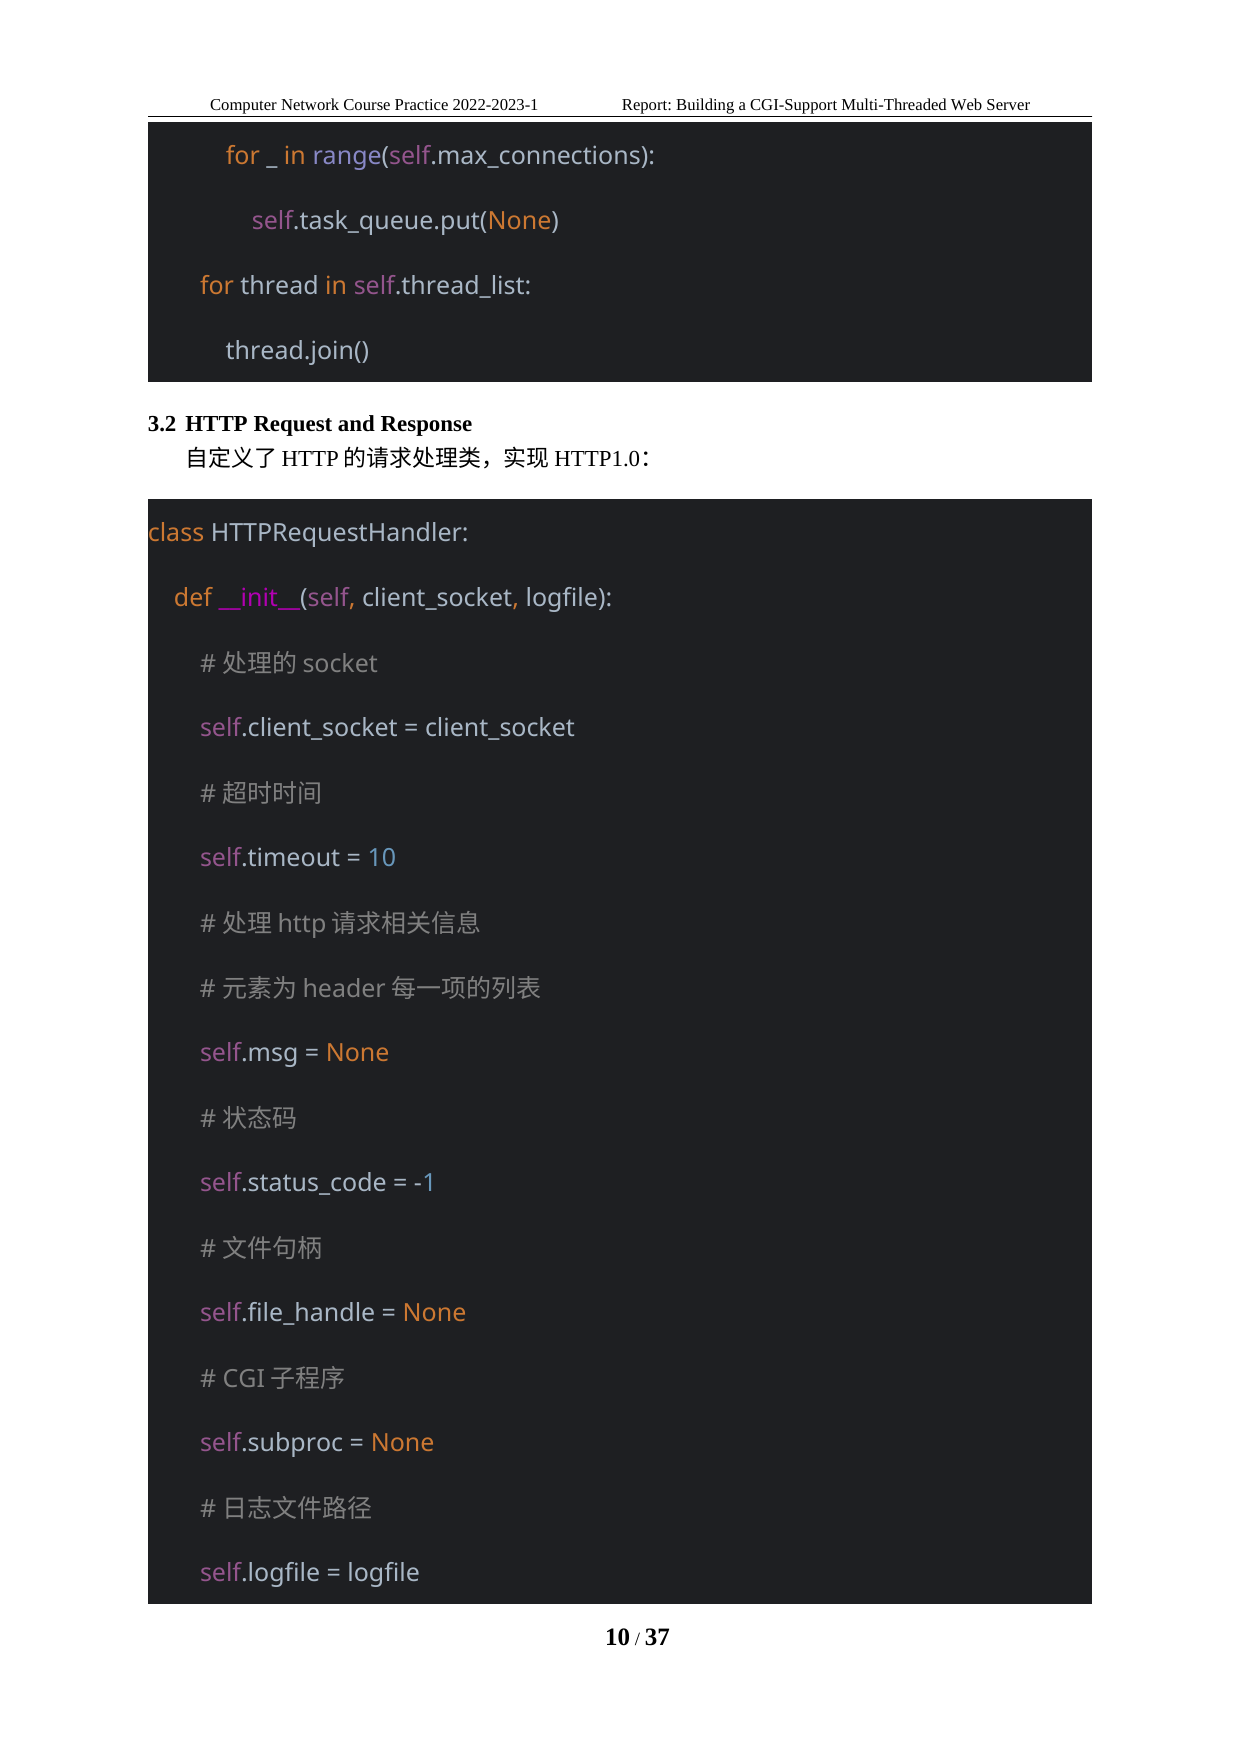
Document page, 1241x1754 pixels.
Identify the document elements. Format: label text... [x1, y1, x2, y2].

list HTTP Request and Response [148, 409, 1092, 436]
text class HTTPRequestHandler: def __init__(self, client_socket, logfile): # 处理的socket self.client_socket = client_socket # 超时时间 self.timeout = 10 # 处理http请求相关信息 # 元素为header每一项的列表 self.msg = None # 状态码 self.status_code = -1 # 文件句柄 self.file_handle = None # CGI子程序 self.subproc = None # 日志文件路径 self.logfile = logfile [148, 499, 1092, 1604]
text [148, 122, 1092, 382]
list 自定义了HTTP的请求处理类，实现HTTP1.0： [185, 440, 1092, 473]
